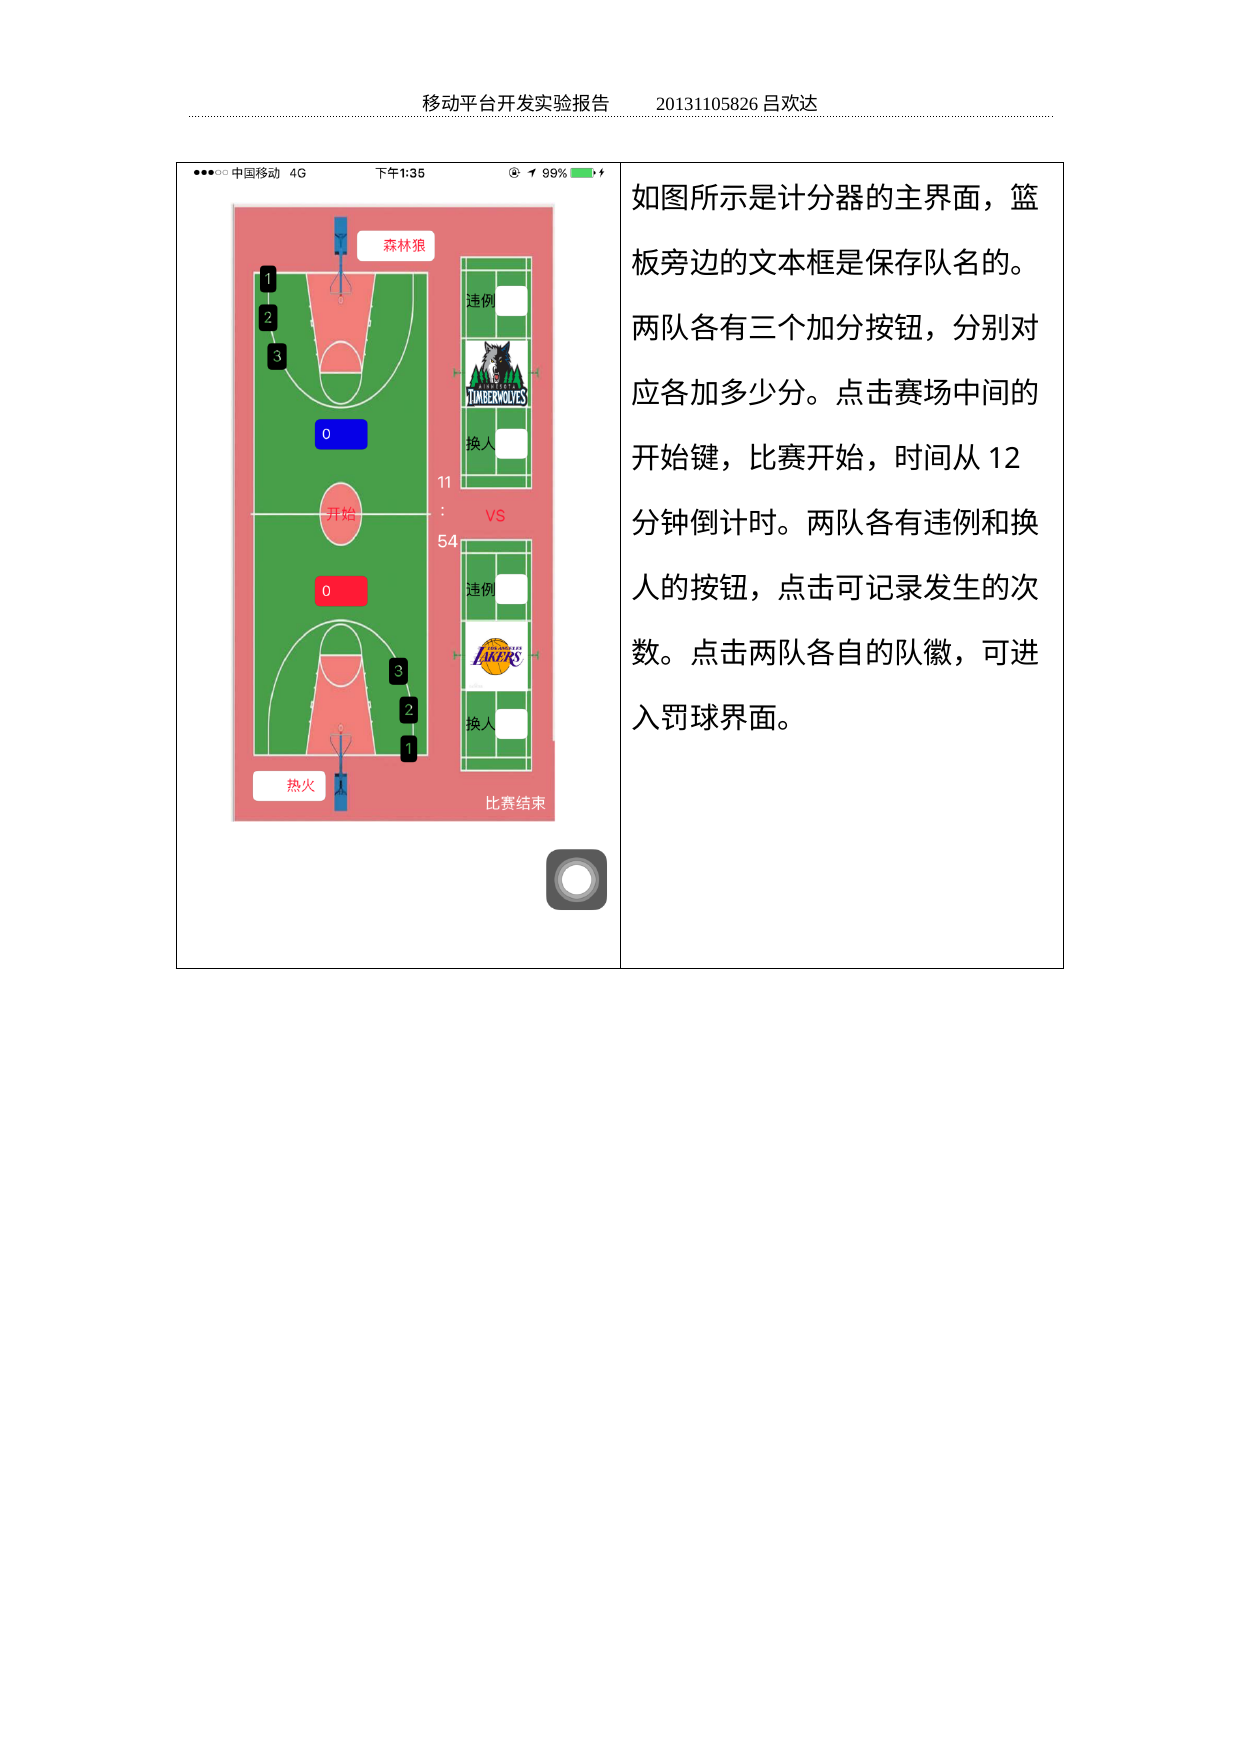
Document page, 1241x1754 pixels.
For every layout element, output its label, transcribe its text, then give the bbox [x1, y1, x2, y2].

picture [187, 163, 609, 912]
table_cell [177, 163, 620, 968]
table_cell 如图所示是计分器的主界面，篮板旁边的文本框是保存队名的。两队各有三个加分按钮，分别对应各加多少分。点击赛场中间的开始键，比赛开始，时间从12分钟倒计时。两队各有违例和换人的按钮，点击可记录发生的次数。点击两队各自的队徽，可进入罚球界面。 [621, 163, 1063, 968]
